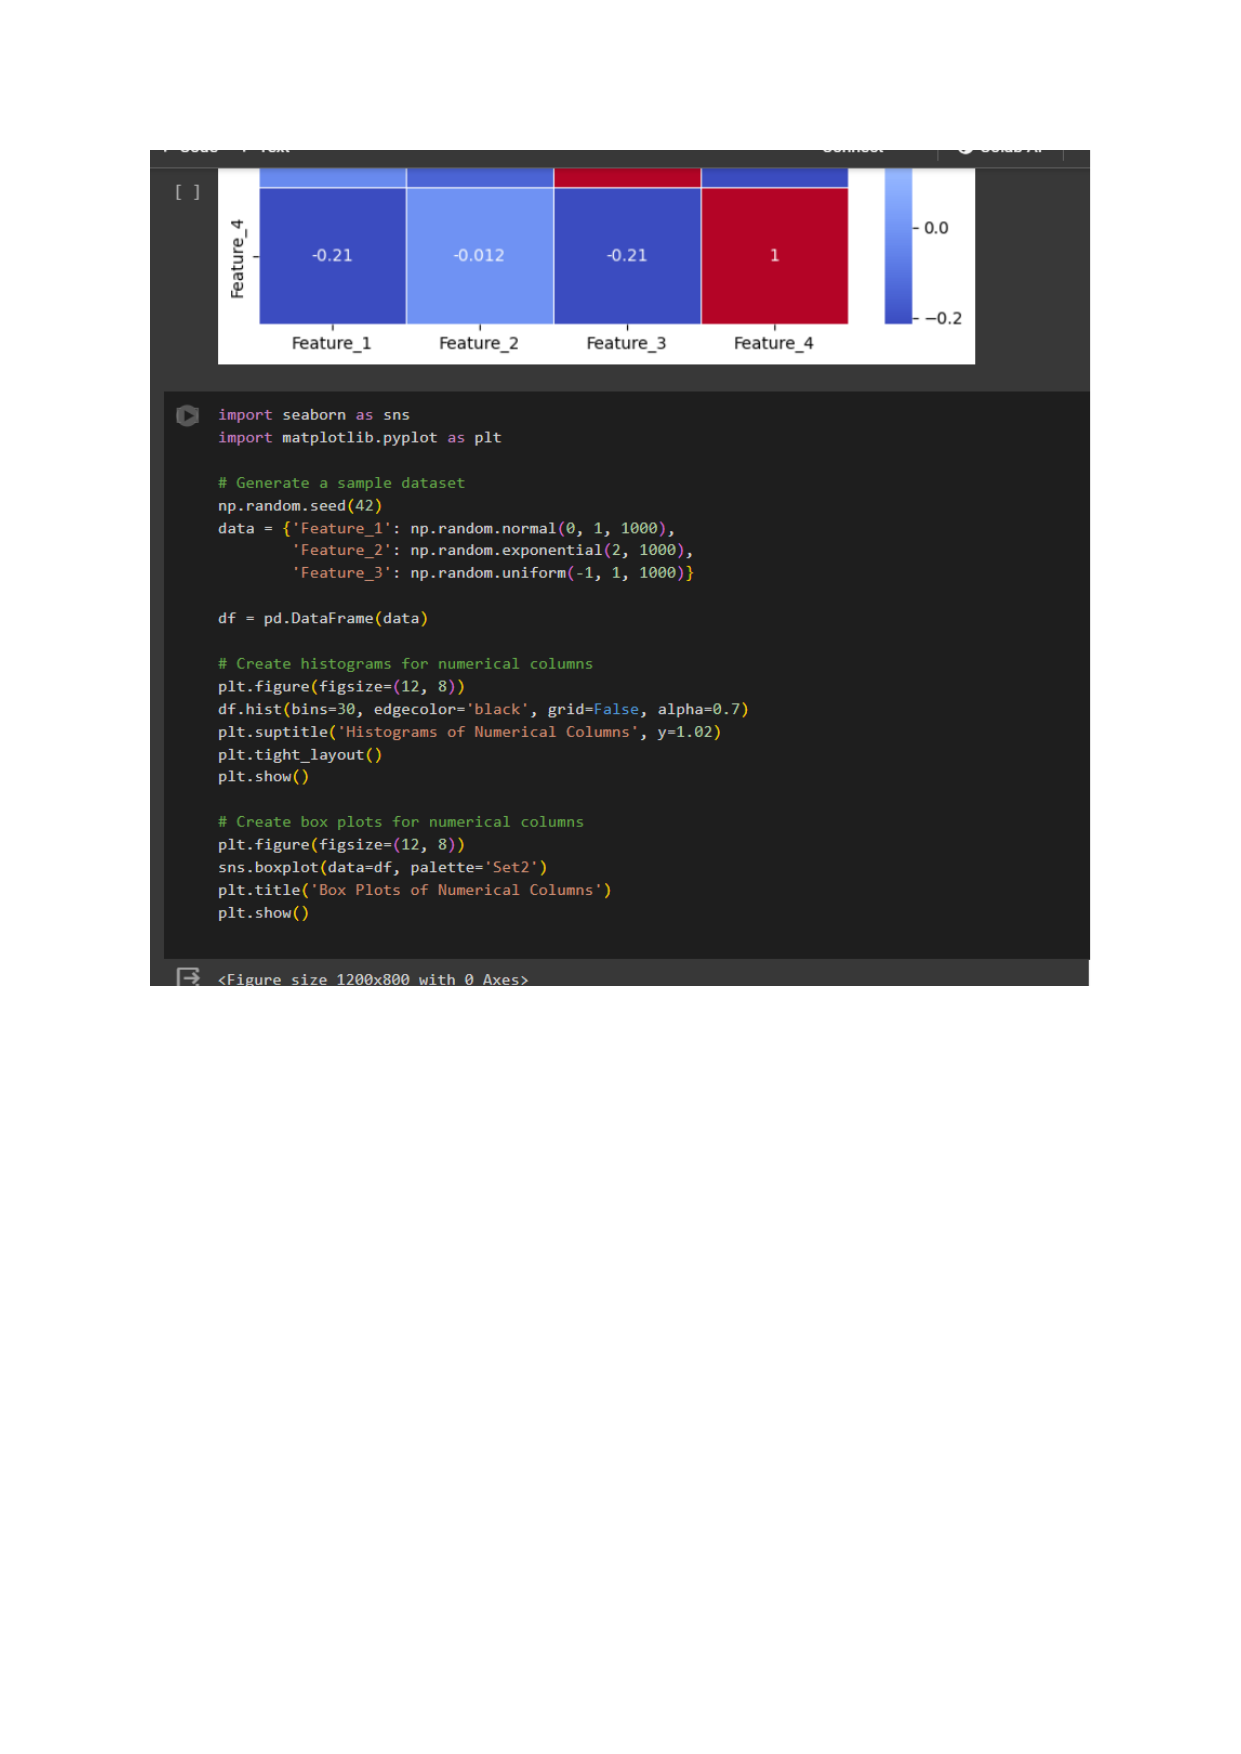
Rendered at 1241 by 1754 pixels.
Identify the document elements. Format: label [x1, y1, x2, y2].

picture [150, 150, 1091, 986]
